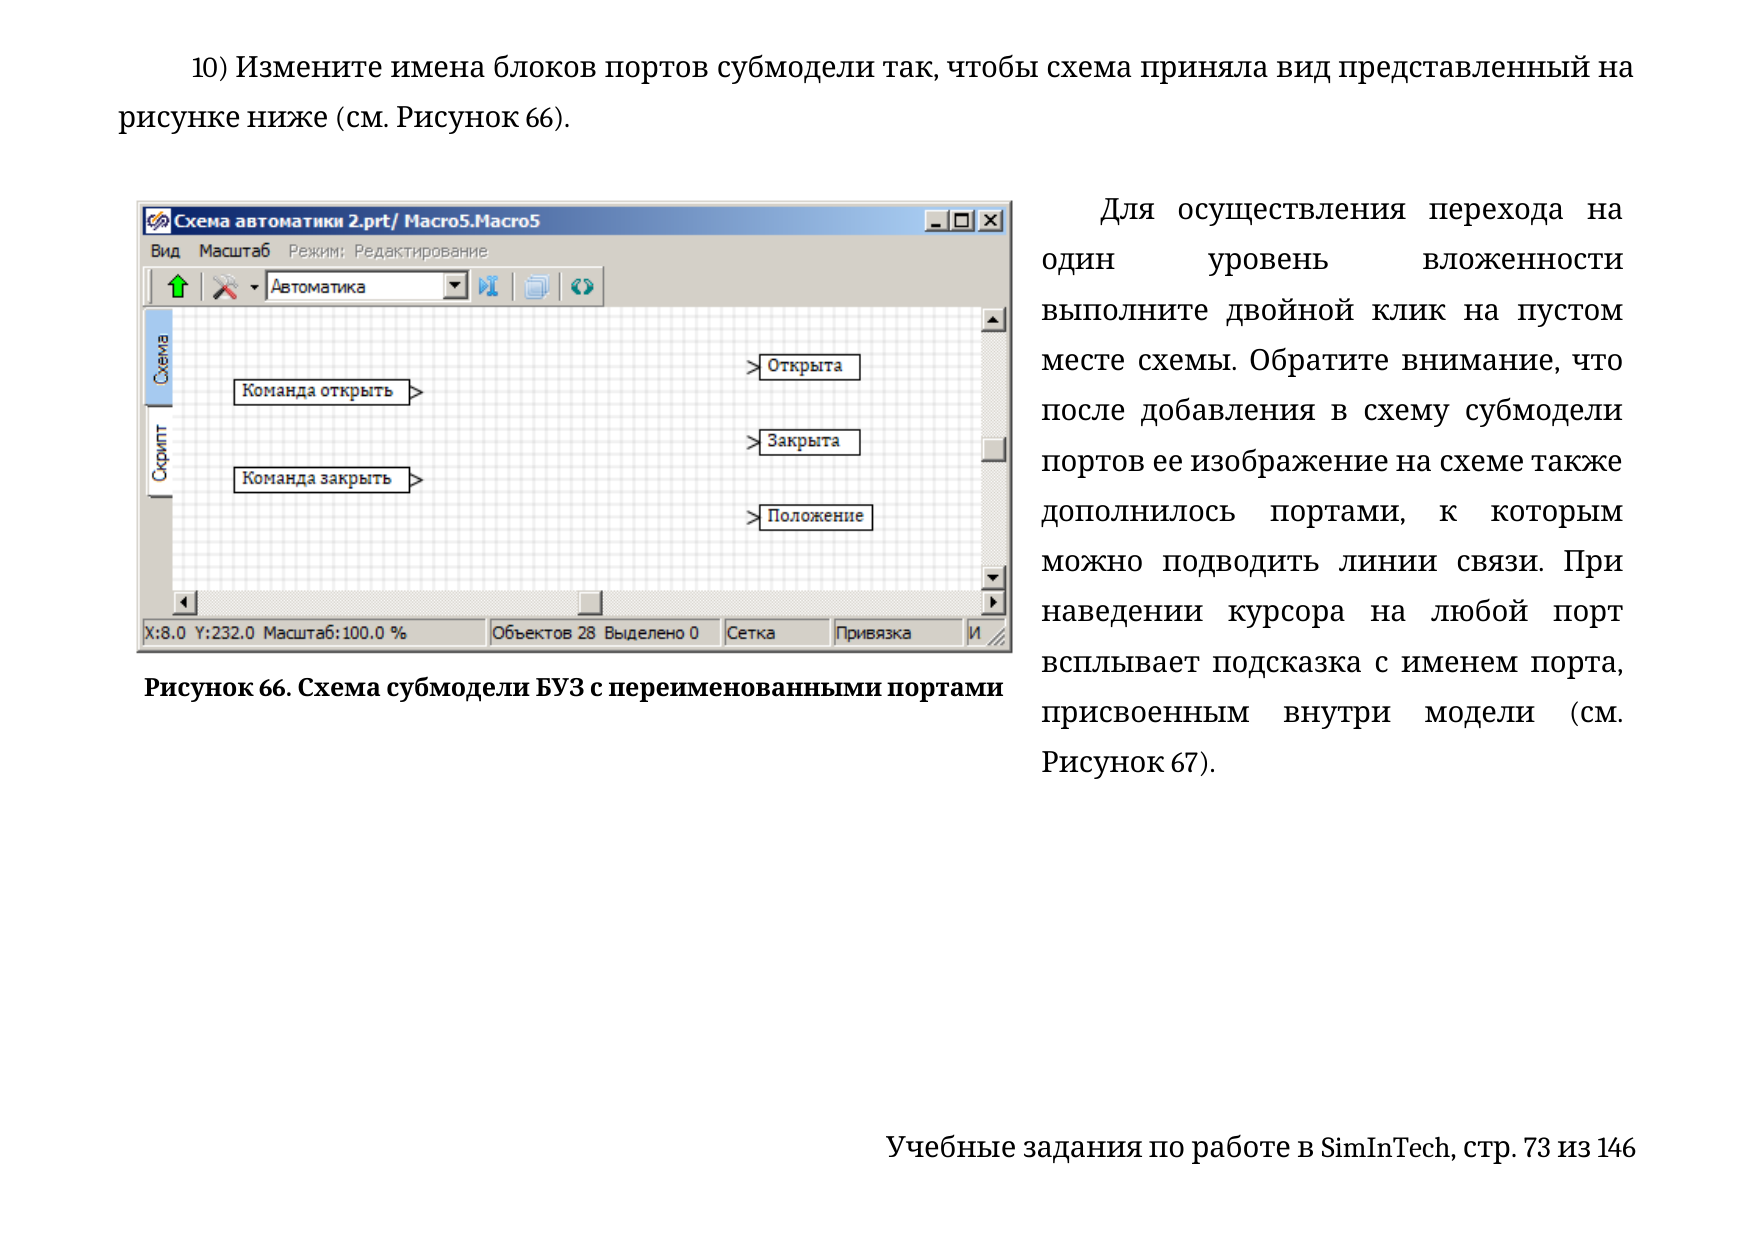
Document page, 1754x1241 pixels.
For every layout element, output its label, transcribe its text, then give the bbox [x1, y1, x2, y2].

picture [129, 193, 1019, 658]
table_header [118, 193, 1030, 674]
